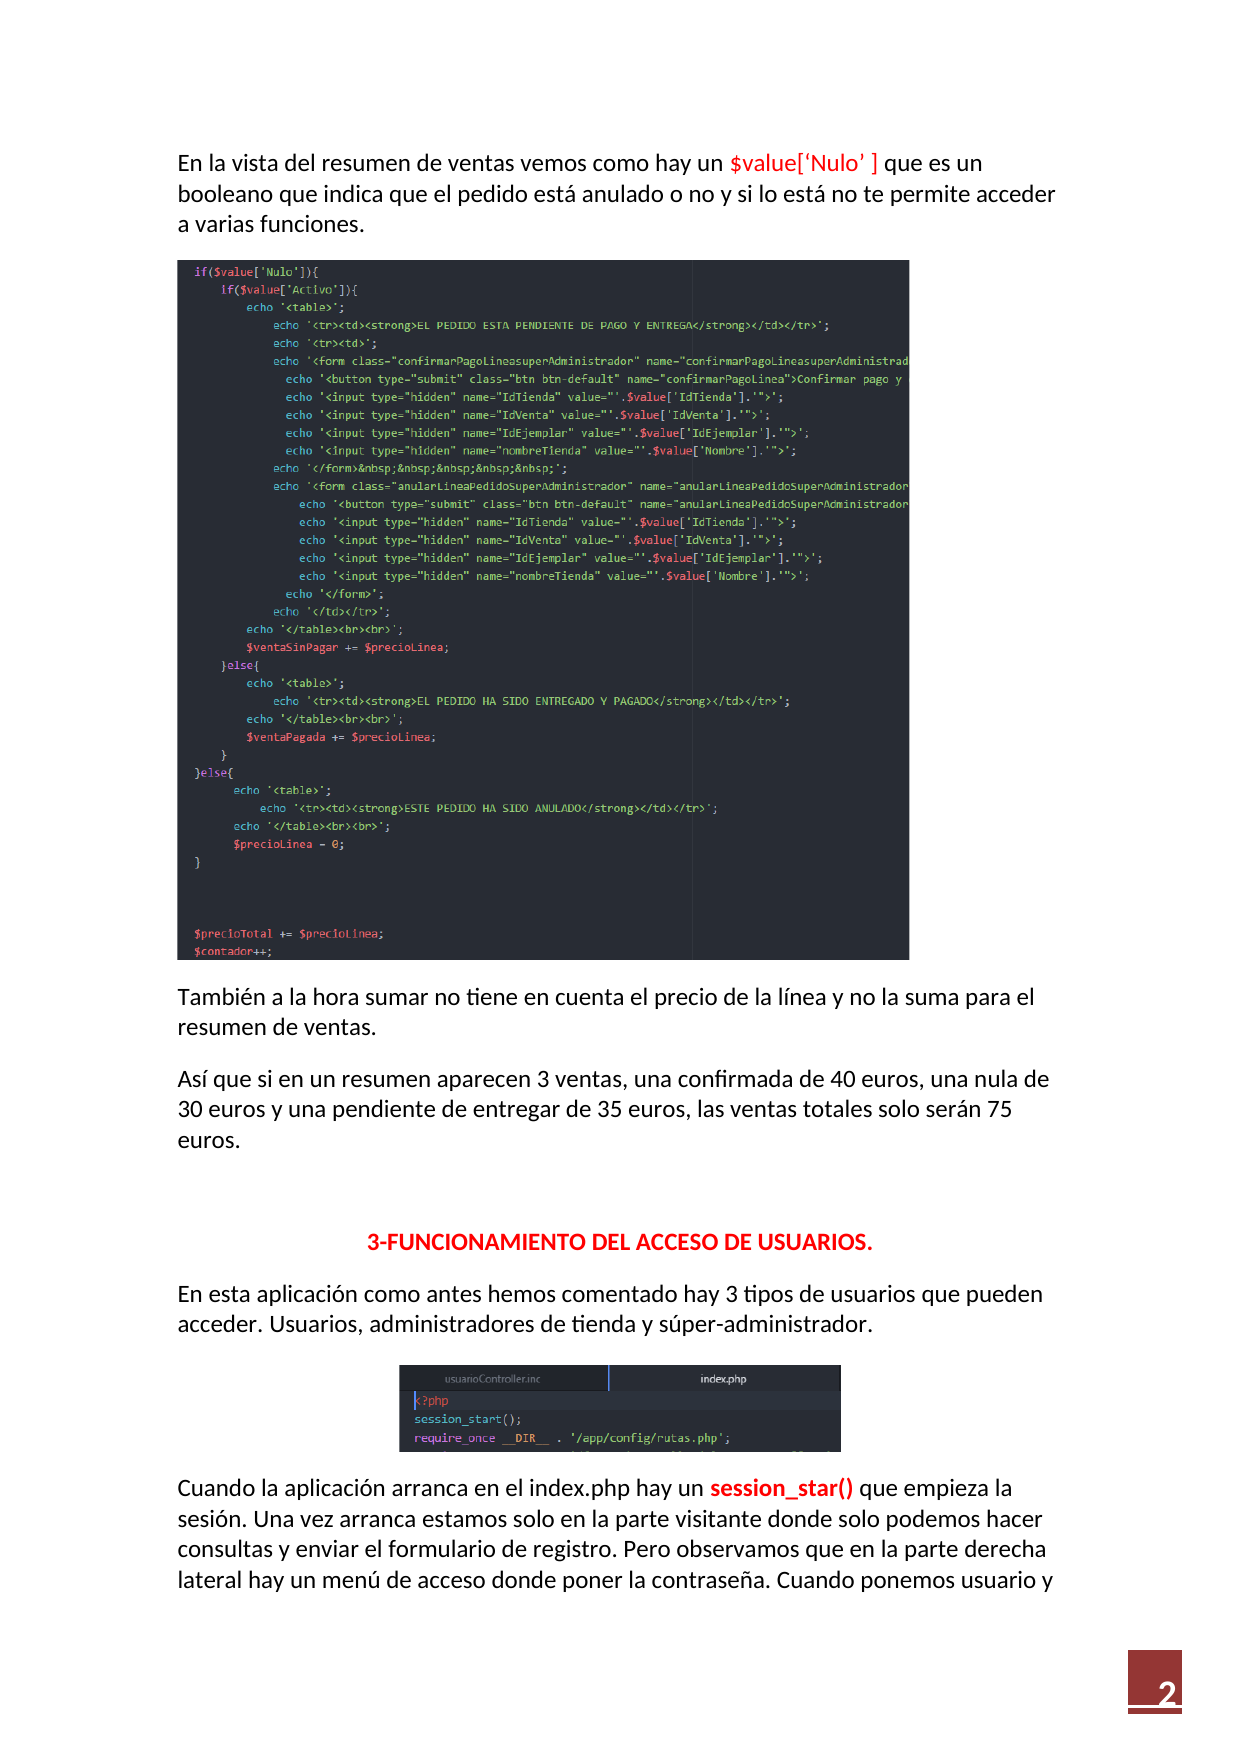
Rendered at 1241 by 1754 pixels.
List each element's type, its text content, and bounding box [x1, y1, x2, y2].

text En esta aplicación como antes hemos comentado hay 3 tipos de usuarios que pueden acceder. Usuarios, administradores de tienda y súper-administrador. [177, 1278, 1063, 1339]
text En la vista del resumen de ventas vemos como hay un $value[‘Nulo’ ] que es un booleano que indica que el pedido está anulado o no y si lo está no te permite acceder a varias funciones. [177, 148, 1063, 239]
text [177, 1472, 1063, 1594]
picture [177, 260, 910, 960]
text También a la hora sumar no tiene en cuenta el precio de la línea y no la suma para el resumen de ventas. [177, 981, 1063, 1042]
text 3-FUNCIONAMIENTO DEL ACCESO DE USUARIOS. [177, 1226, 1063, 1257]
picture [399, 1359, 841, 1452]
text Así que si en un resumen aparecen 3 ventas, una confirmada de 40 euros, una nula de 30 euros y una pendiente de entregar de 35 euros, las ventas totales solo serán 75 euros. [177, 1063, 1063, 1154]
